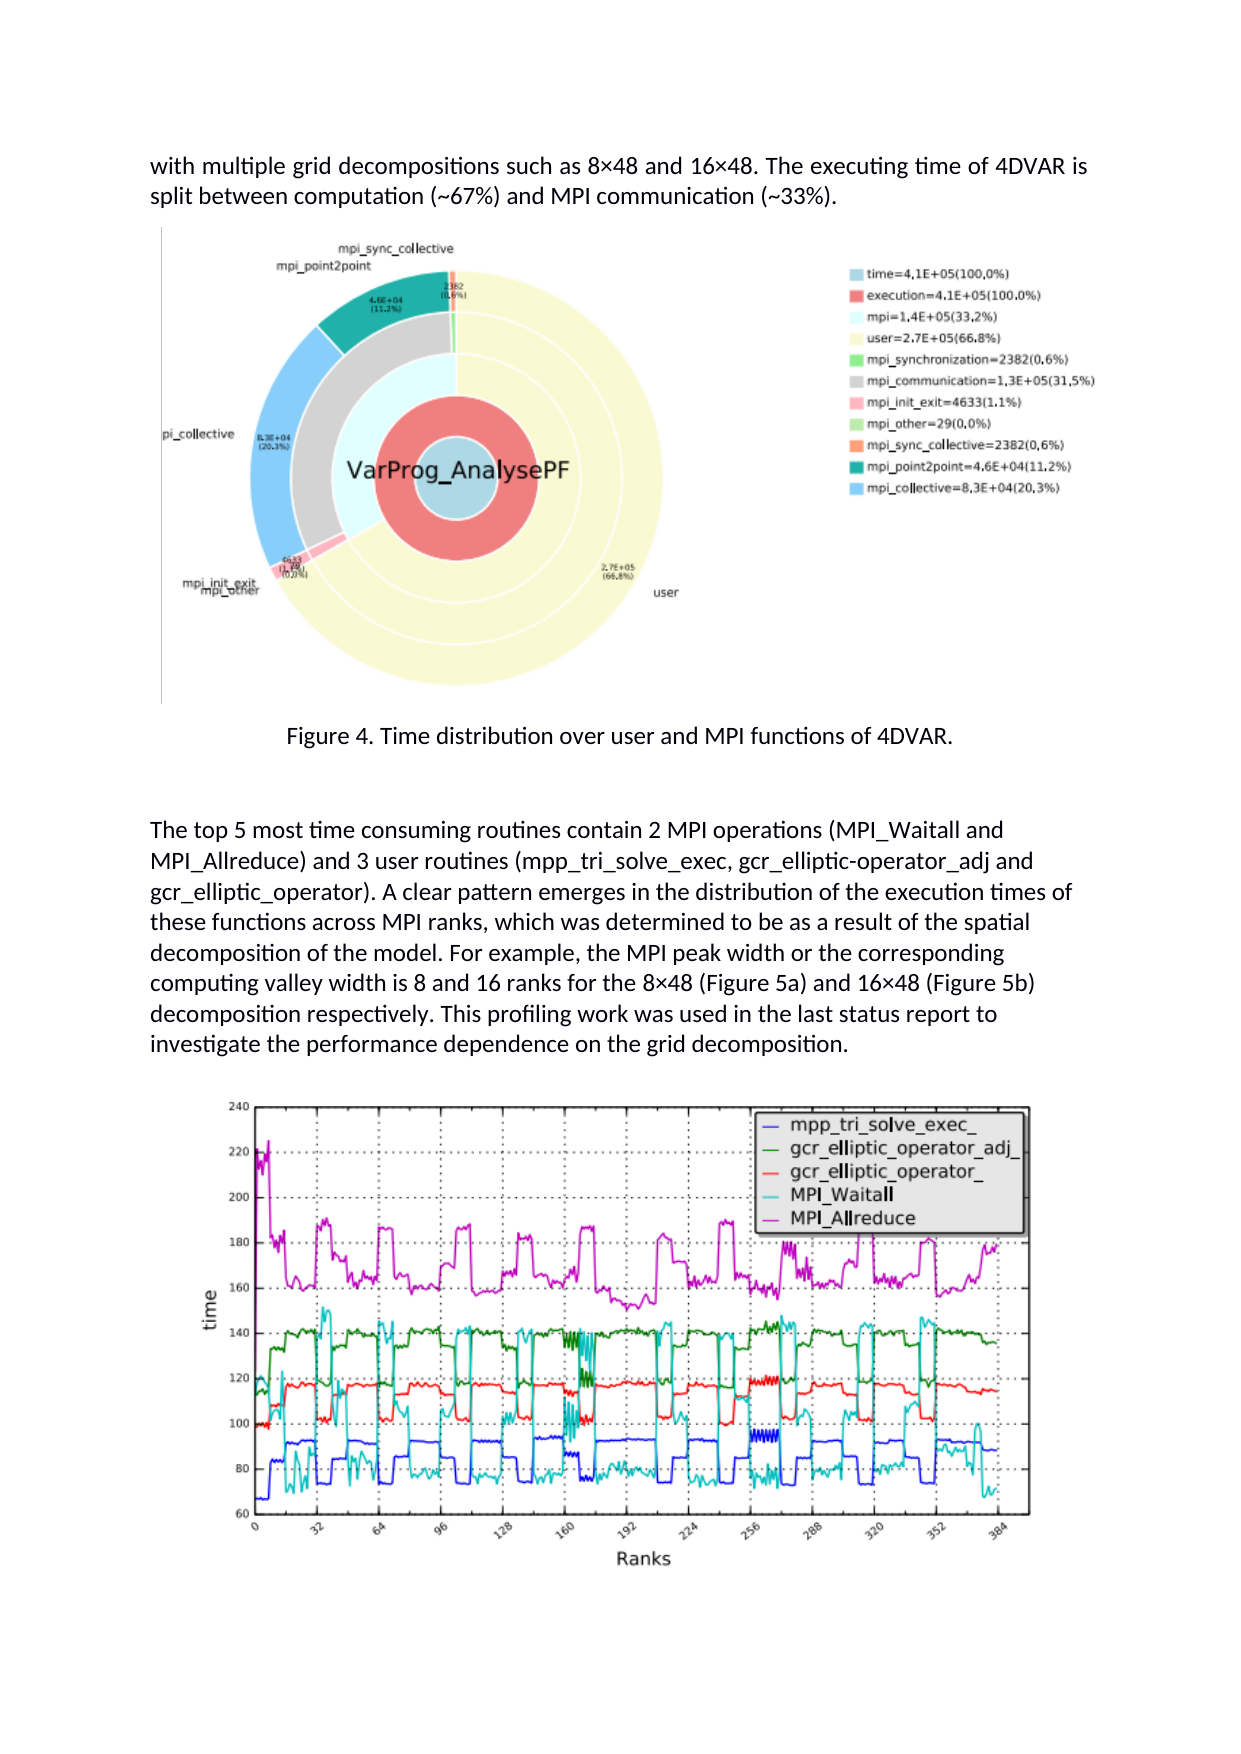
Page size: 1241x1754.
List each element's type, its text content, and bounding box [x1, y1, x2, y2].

text Figure 4. Time distribution over user and MPI functions of 4DVAR. [150, 720, 1090, 751]
text The top 5 most time consuming routines contain 2 MPI operations (MPI_Waitall and MPI_Allreduce) and 3 user routines (mpp_tri_solve_exec, gcr_elliptic-operator_adj and gcr_elliptic_operator). A clear pattern emerges in the distribution of the execution times of these functions across MPI ranks, which was determined to be as a result of the spatial decomposition of the model. For example, the MPI peak width or the corresponding computing valley width is 8 and 16 ranks for the 8×48 (Figure 5a) and 16×48 (Figure 5b) decomposition respectively. This profiling work was used in the last status report to investigate the performance dependence on the grid decomposition. [150, 815, 1090, 1059]
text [150, 150, 1090, 211]
